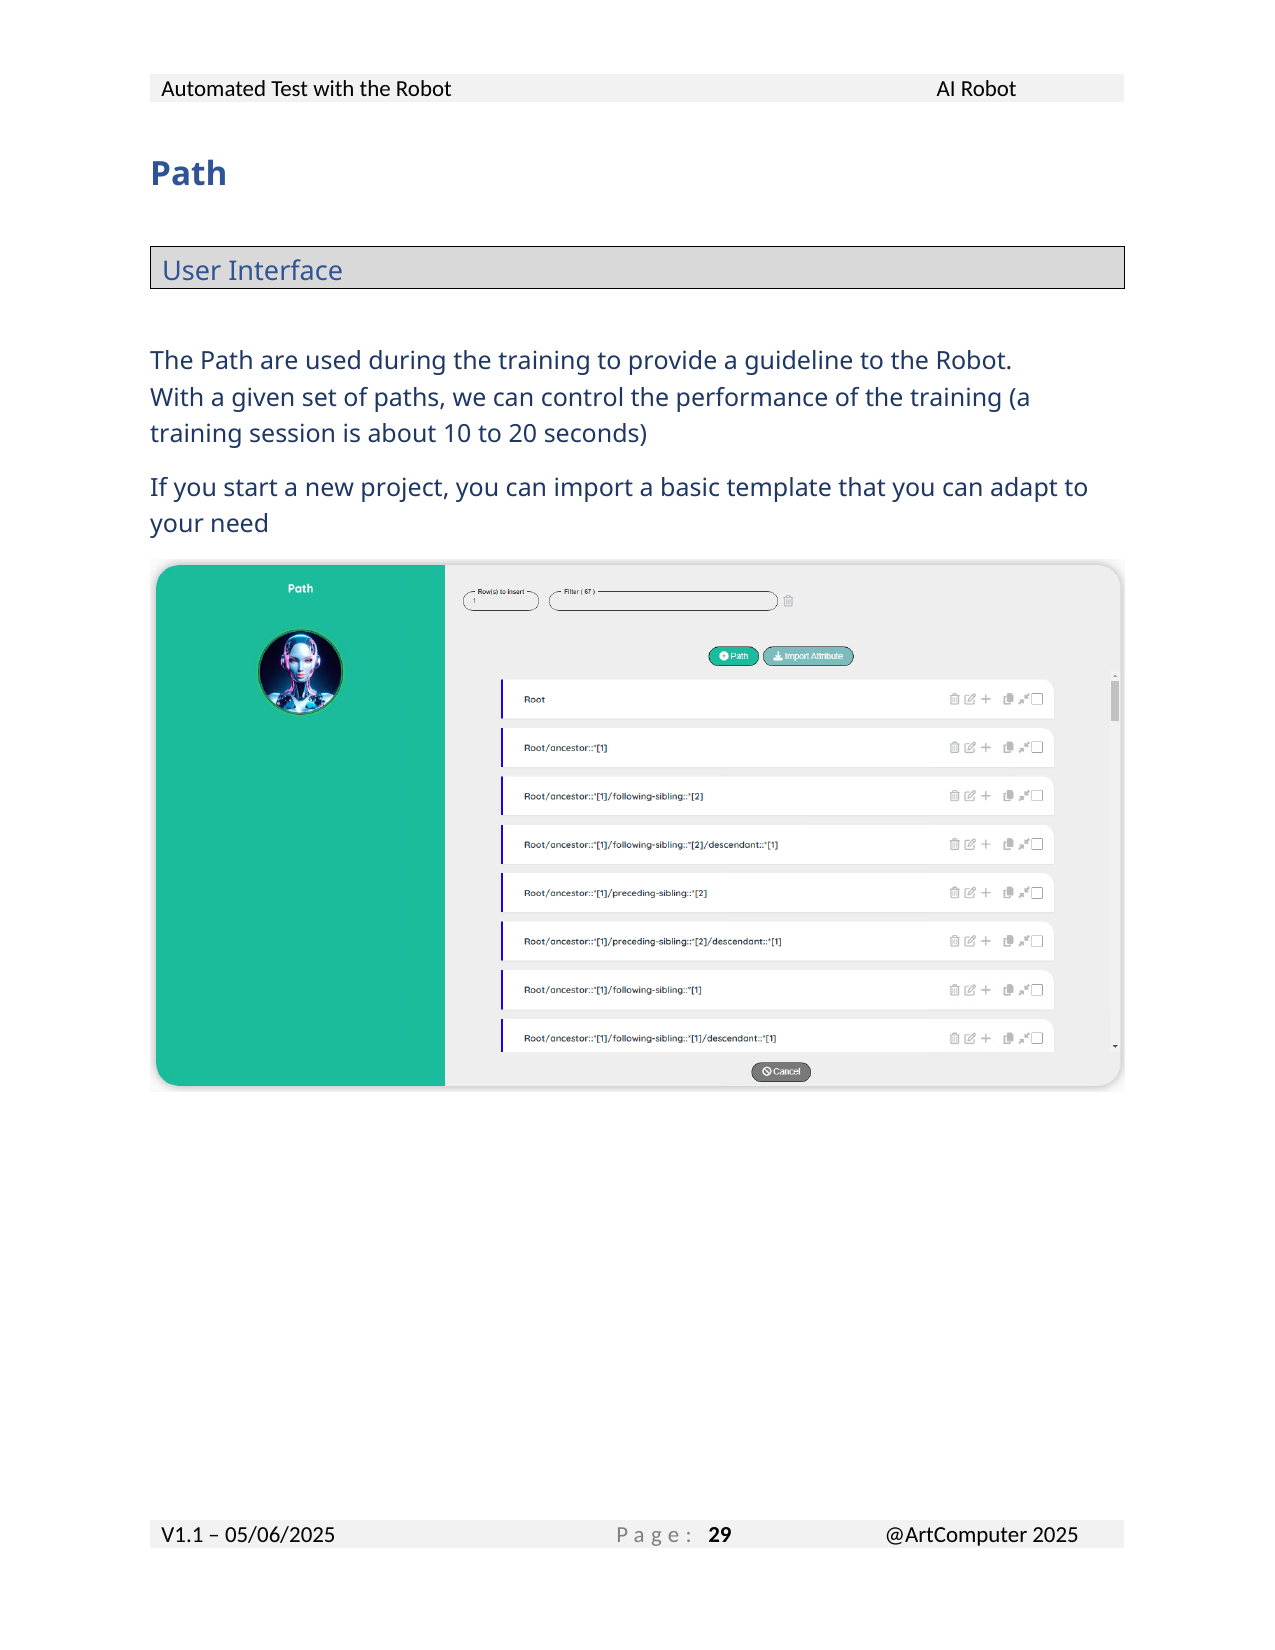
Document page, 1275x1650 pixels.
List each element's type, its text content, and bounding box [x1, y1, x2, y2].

table_header User Interface [151, 247, 1124, 288]
text The Path are used during the training to provide a guideline to the Robot. With a given set of paths, we can control the performance of the training (a training session is about 10 to 20 seconds) [150, 342, 1125, 450]
picture [150, 559, 1125, 1092]
subtitle Path [150, 150, 1125, 195]
text If you start a new project, you can import a basic template that you can adapt to your need [150, 469, 1125, 540]
